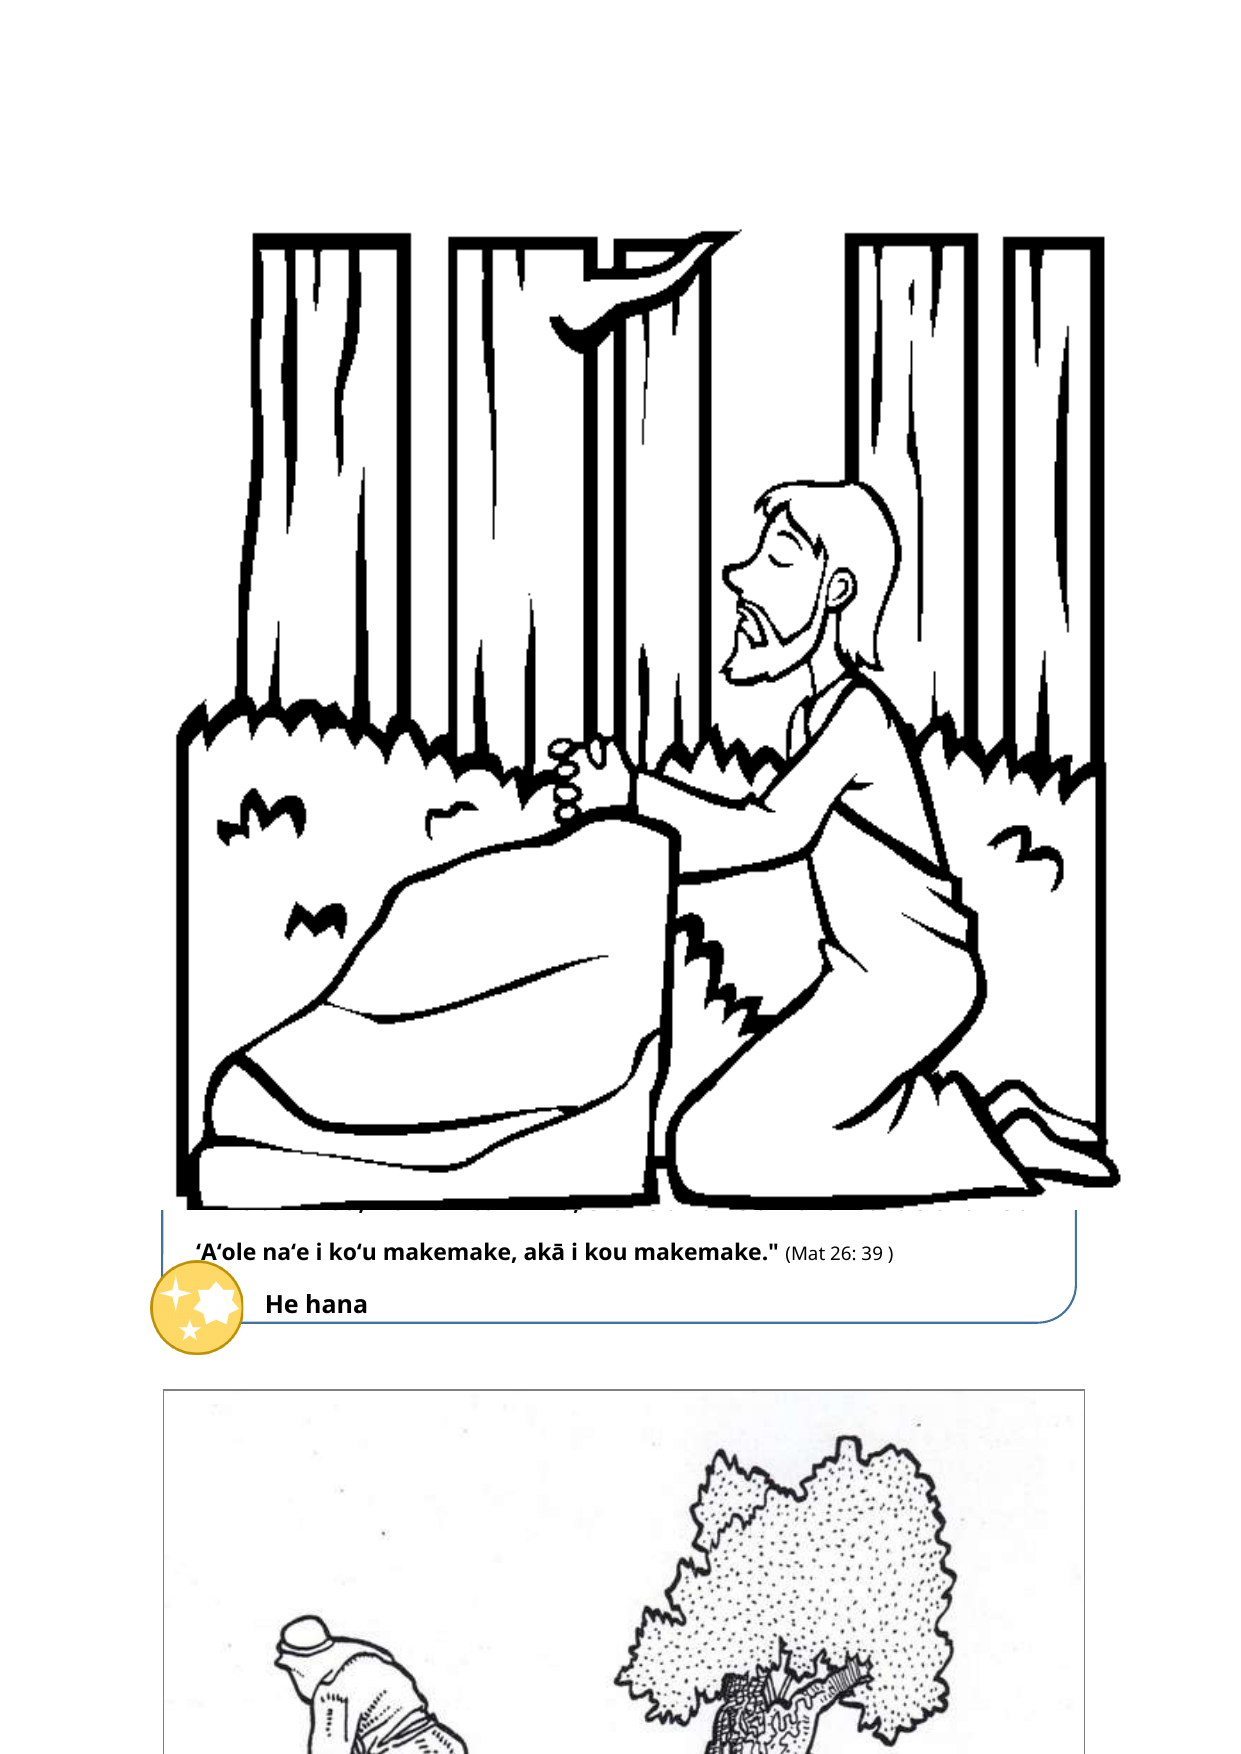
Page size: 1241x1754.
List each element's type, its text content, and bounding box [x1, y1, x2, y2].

picture [150, 202, 1135, 1210]
text He hana [244, 1287, 1090, 1321]
text ʻAʻole naʻe i koʻu makemake, akā i kou makemake." (Mat 26: 39 ) [150, 1236, 1090, 1268]
picture [164, 1391, 1084, 1754]
picture [150, 1260, 244, 1355]
